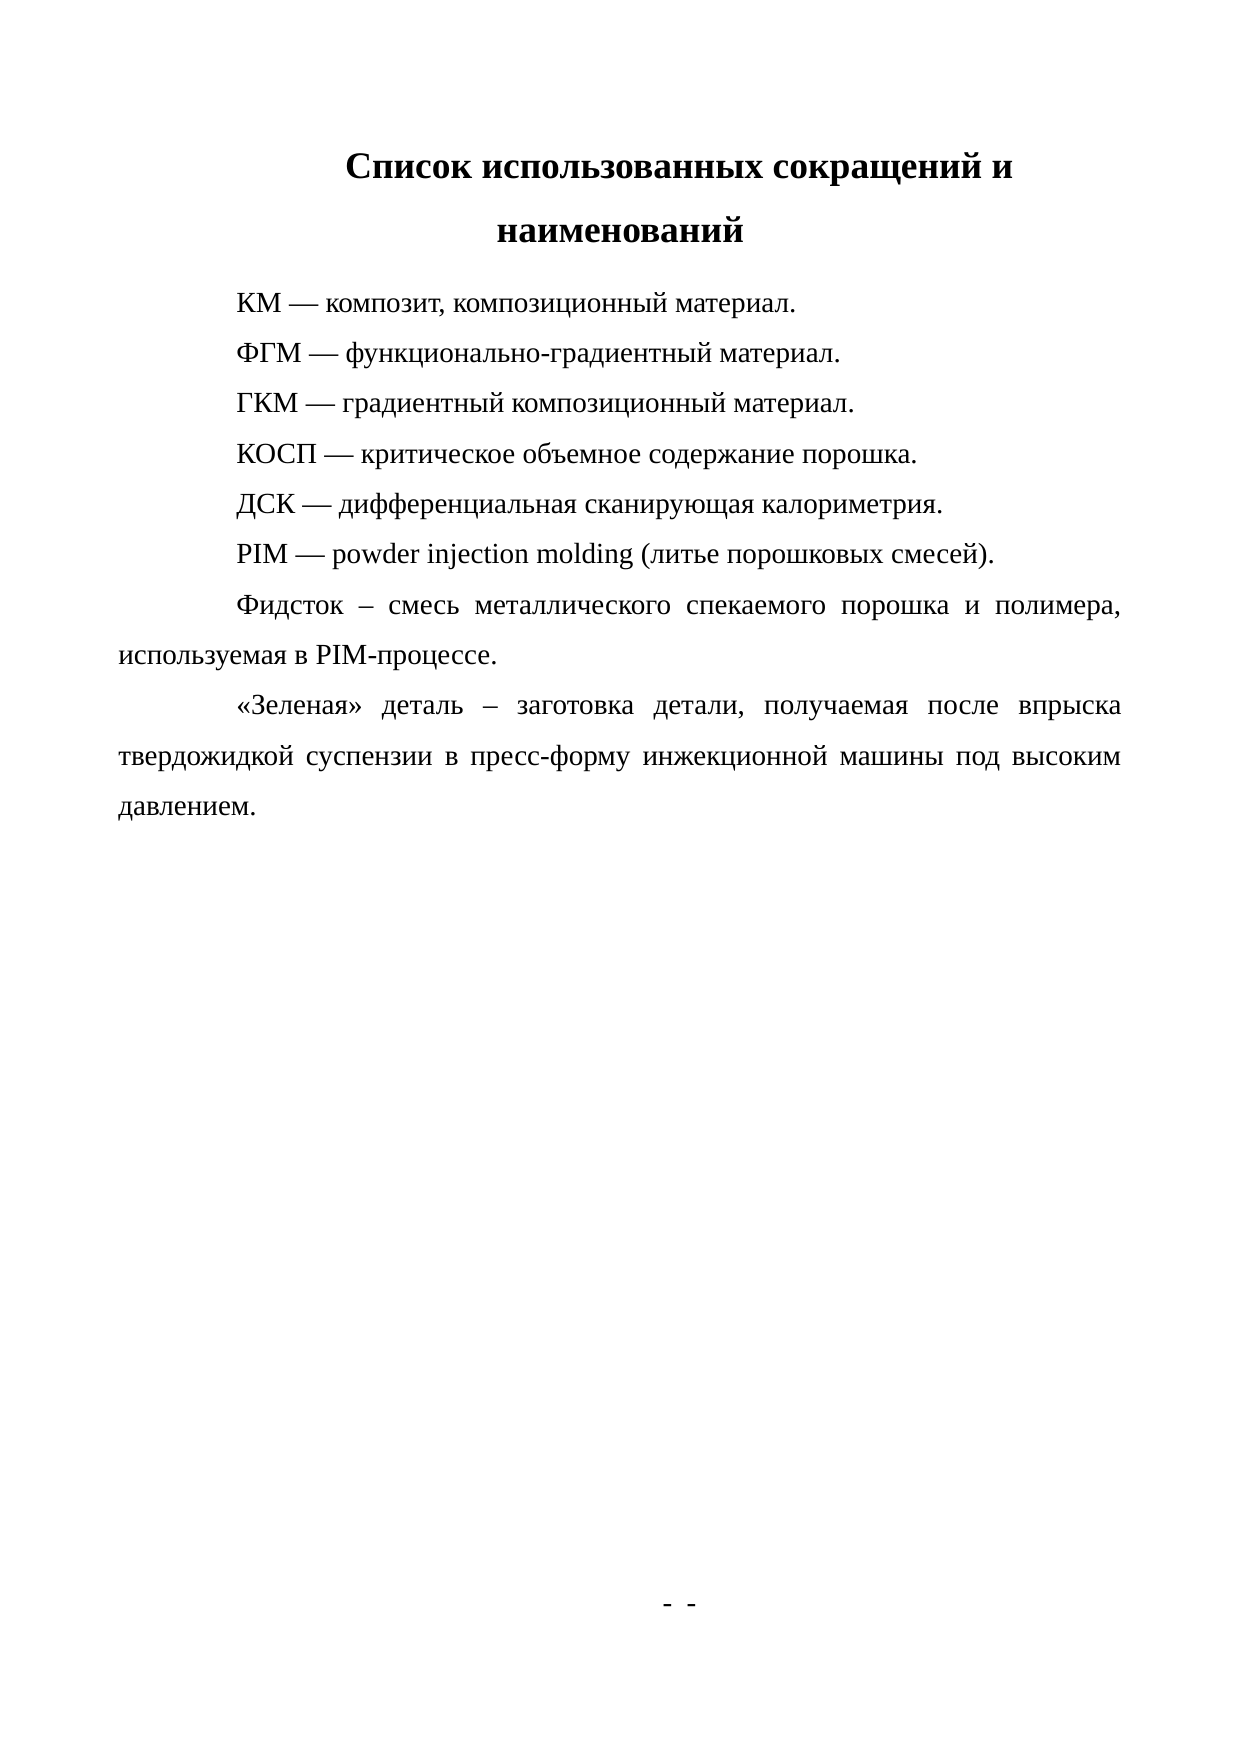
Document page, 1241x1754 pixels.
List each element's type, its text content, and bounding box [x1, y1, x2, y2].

subtitle Список использованных сокращений и наименований [118, 143, 1122, 251]
text КМ — композит, композиционный материал. [118, 285, 1122, 318]
text «Зеленая» деталь – заготовка детали, получаемая после впрыска твердожидкой суспензии в пресс-форму инжекционной машины под высоким давлением. [118, 687, 1122, 822]
text PIM — powder injection molding (литье порошковых смесей). [118, 537, 1122, 570]
text ФГМ — функционально-градиентный материал. [118, 335, 1122, 369]
text ДСК — дифференциальная сканирующая калориметрия. [118, 486, 1122, 520]
text КОСП — критическое объемное содержание порошка. [118, 436, 1122, 469]
text Фидсток – смесь металлического спекаемого порошка и полимера, используемая в PIM-процессе. [118, 587, 1122, 671]
text ГКМ — градиентный композиционный материал. [118, 386, 1122, 419]
